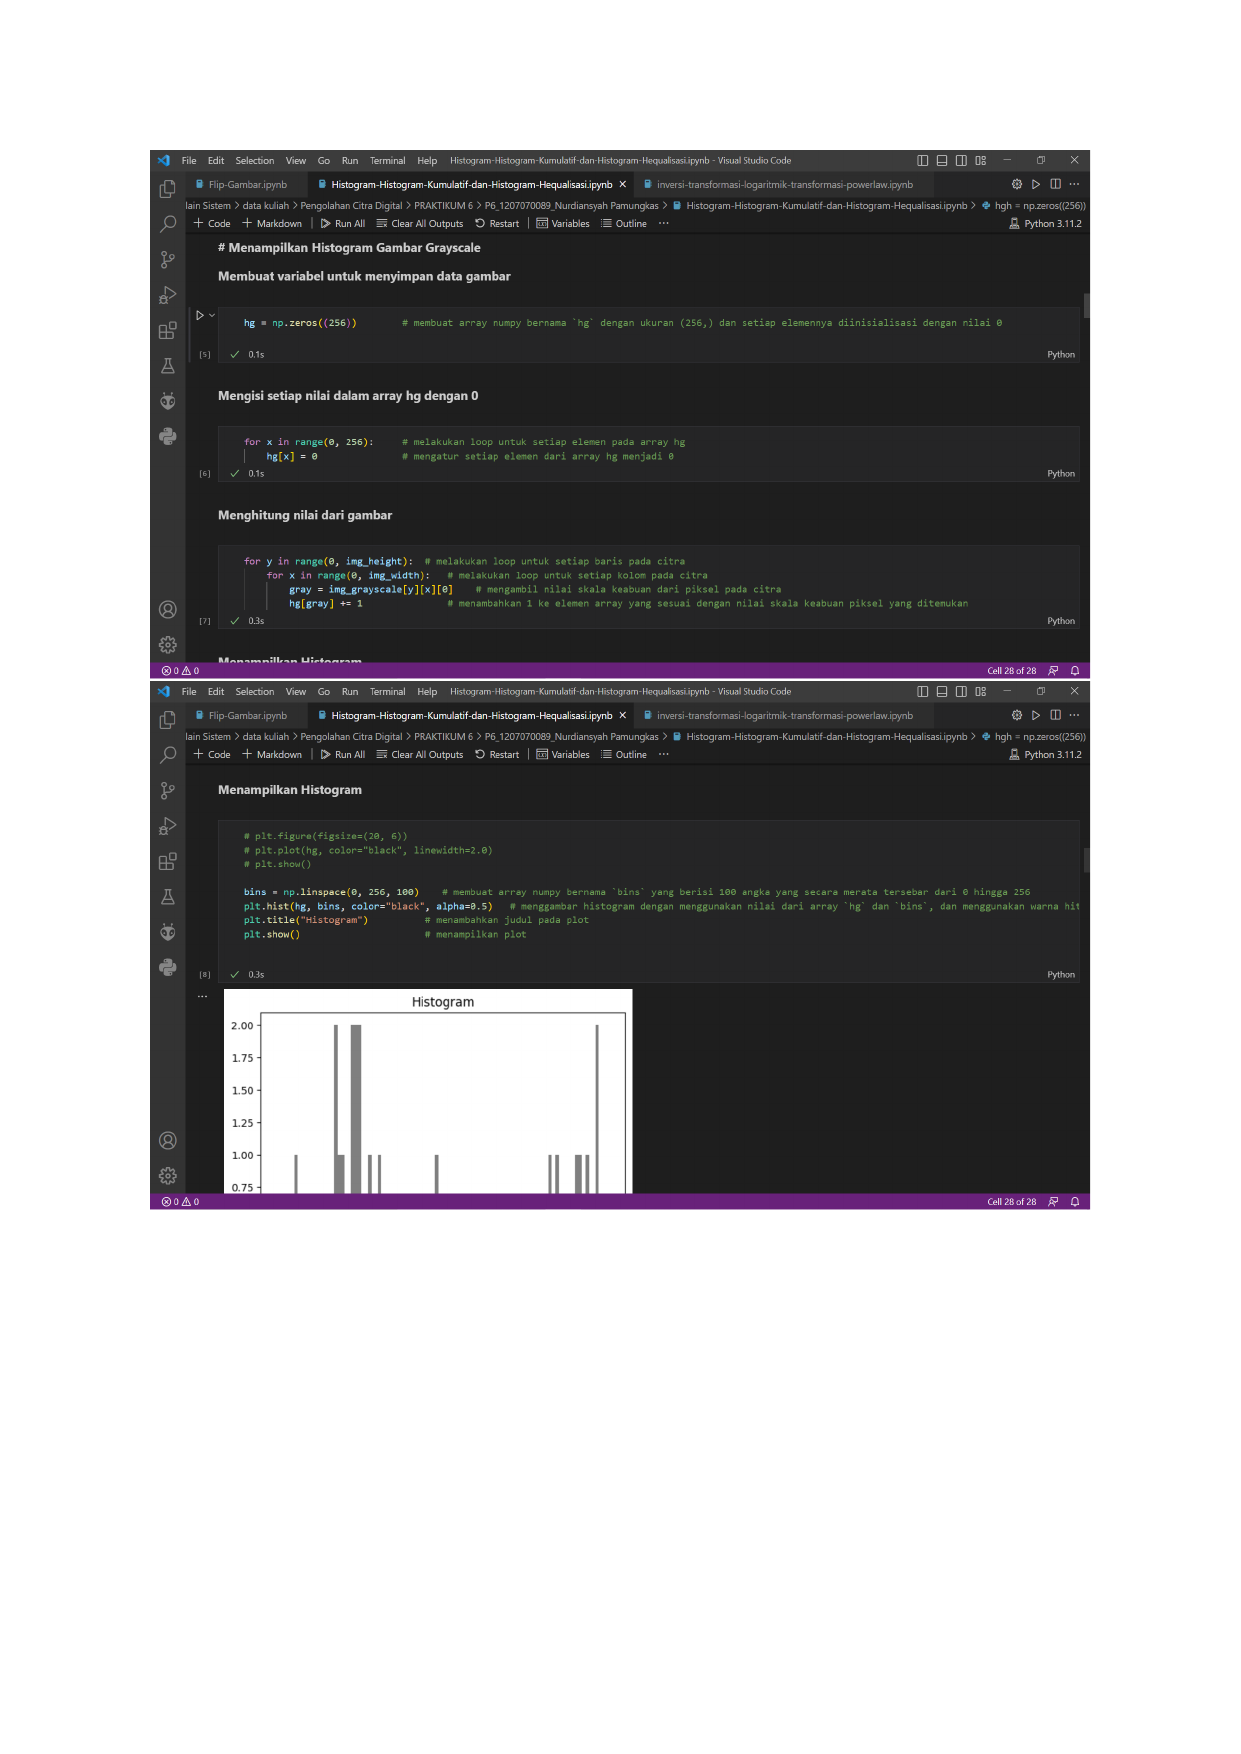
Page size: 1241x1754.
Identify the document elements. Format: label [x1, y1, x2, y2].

picture [150, 681, 1091, 1210]
picture [150, 150, 1091, 679]
